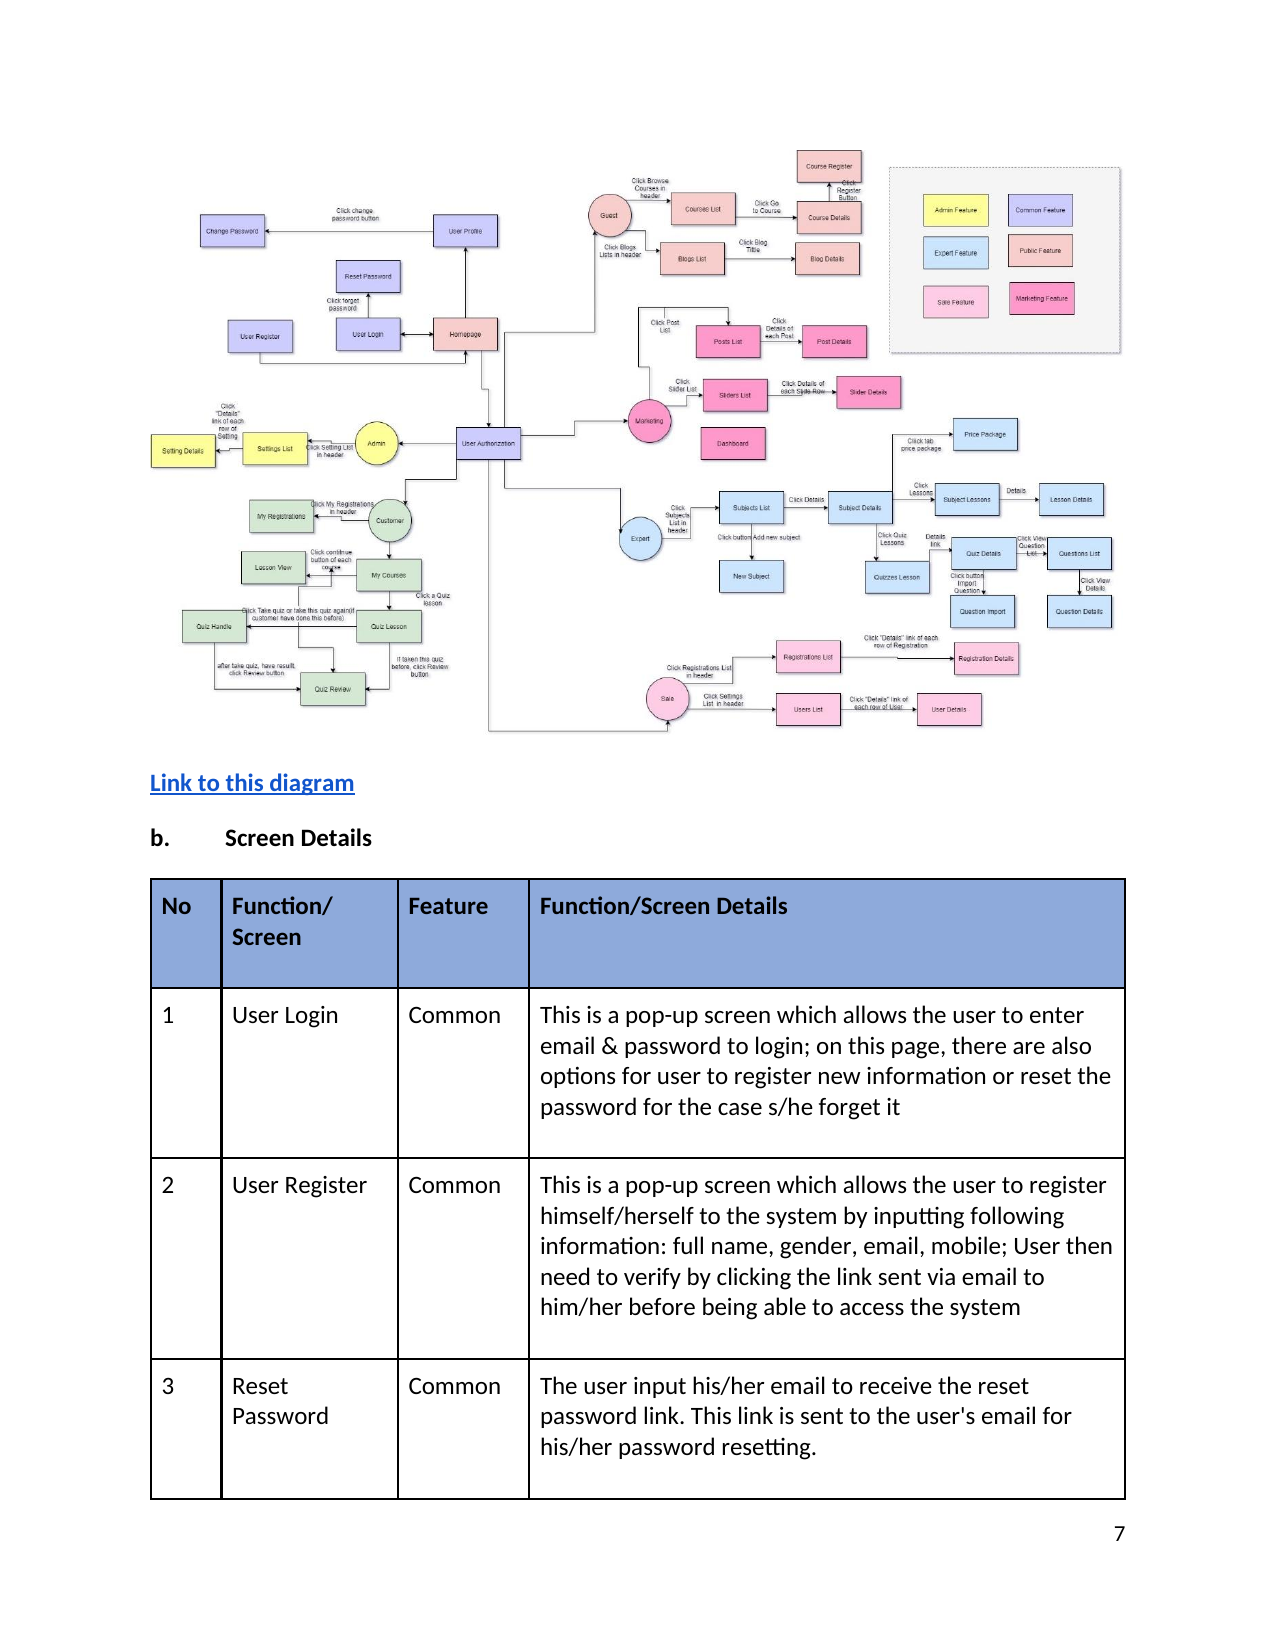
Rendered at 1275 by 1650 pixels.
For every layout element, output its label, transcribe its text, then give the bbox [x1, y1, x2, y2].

picture [150, 150, 1125, 742]
list Screen Details [150, 822, 1125, 853]
table_cell 3 [152, 1360, 220, 1498]
table_cell Reset Password [223, 1360, 397, 1498]
table_cell 1 [152, 989, 220, 1157]
table_header Feature [399, 880, 528, 987]
table_cell User Register [223, 1159, 397, 1357]
text Link to this diagram [150, 767, 1125, 797]
table_cell Common [399, 1159, 528, 1357]
table_cell This is a pop-up screen which allows the user to register himself/herself to the system by inputting following information: full name, gender, email, mobile; User then need to verify by clicking the link sent via email to him/her before being able to access the system [530, 1159, 1124, 1357]
table_cell This is a pop-up screen which allows the user to enter email & password to login; on this page, there are also options for user to register new information or reset the password for the case s/he forget it [530, 989, 1124, 1157]
table_header No [152, 880, 220, 987]
table_cell User Login [223, 989, 397, 1157]
table_cell 2 [152, 1159, 220, 1357]
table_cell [530, 1360, 1124, 1498]
table_header Function/Screen Details [530, 880, 1124, 987]
table_cell Common [399, 989, 528, 1157]
table_cell Common [399, 1360, 528, 1498]
table_header Function/Screen [223, 880, 397, 987]
